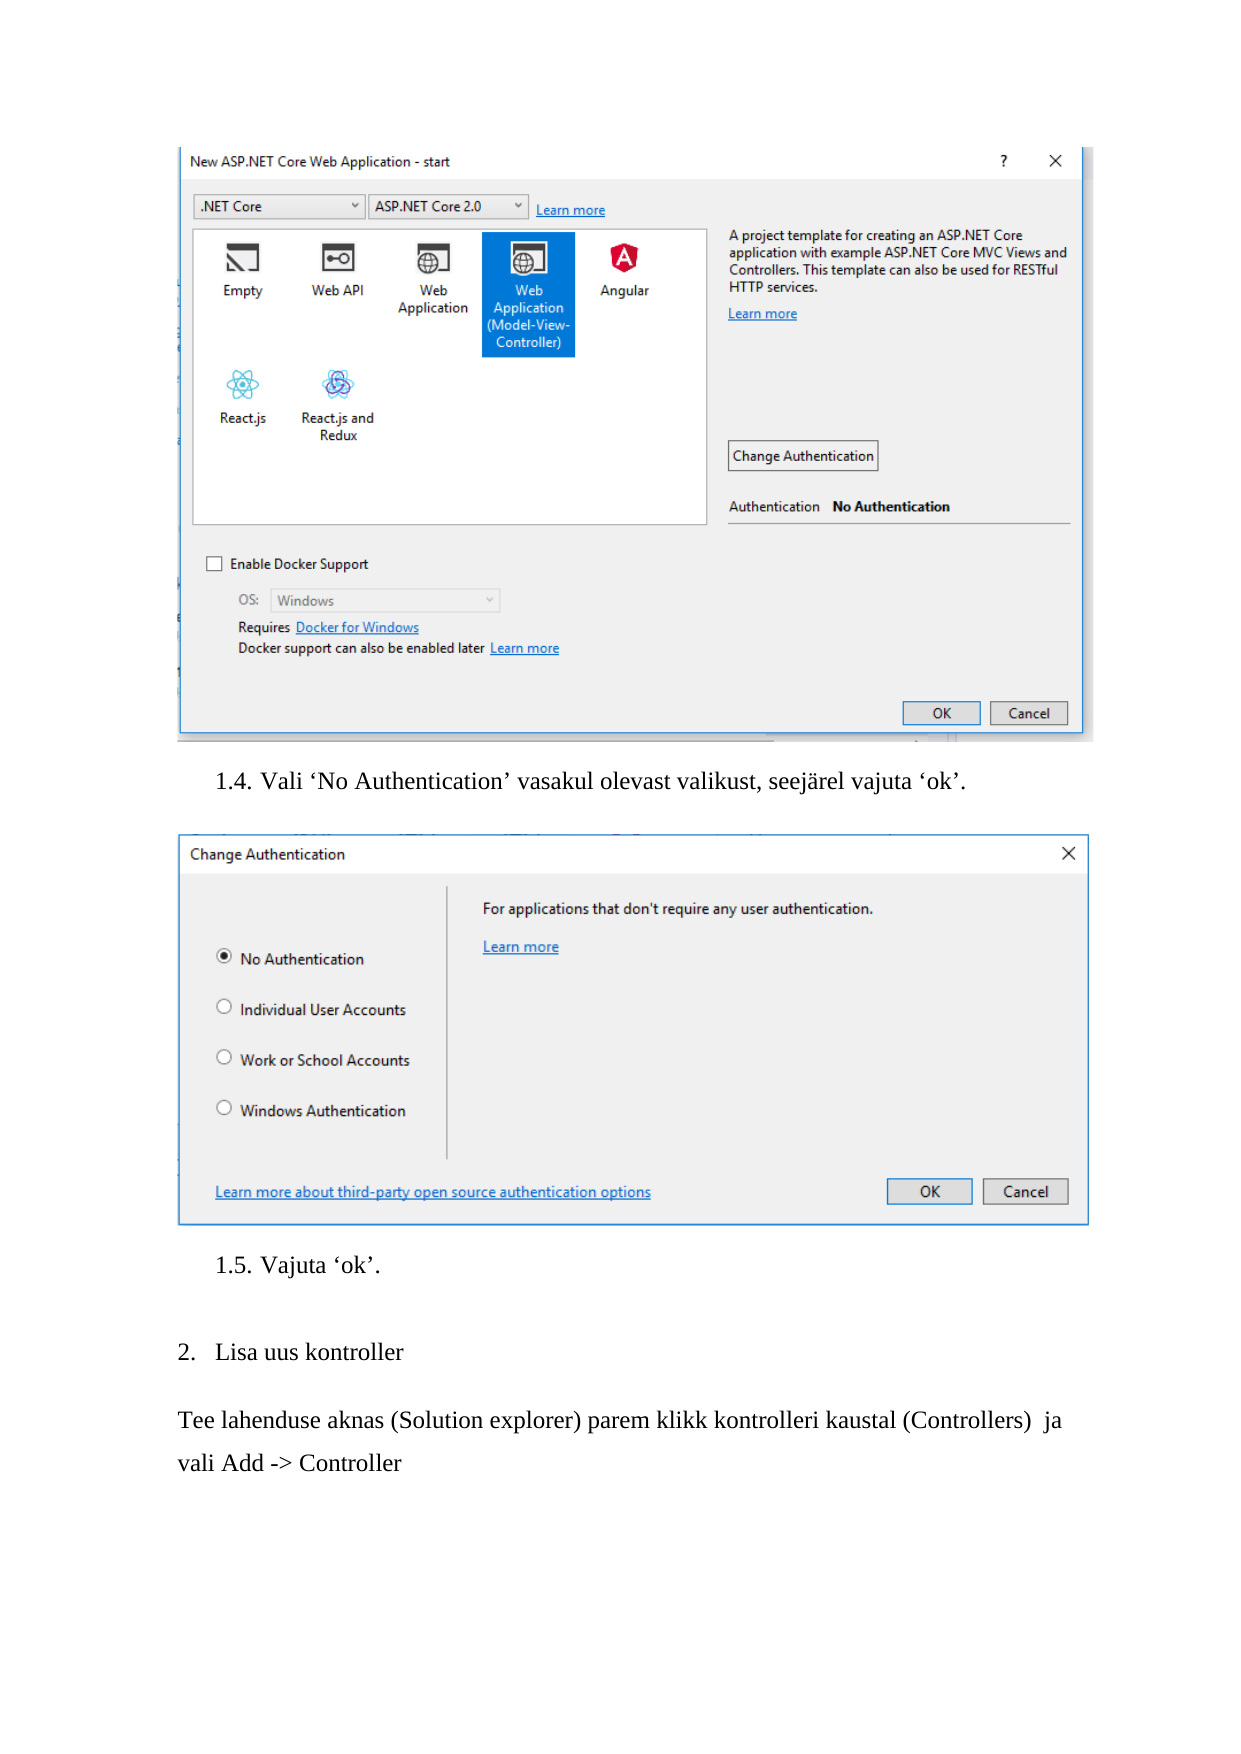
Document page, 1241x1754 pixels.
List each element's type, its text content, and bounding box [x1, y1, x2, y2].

list Lisa uus kontroller [177, 1337, 1063, 1366]
text Tee lahenduse aknas (Solution explorer) parem klikk kontrolleri kaustal (Controllers) ja vali Add -> Controller [177, 1405, 1063, 1477]
picture [177, 834, 1089, 1226]
picture [177, 147, 1094, 742]
list Vali ‘No Authentication’ vasakul olevast valikust, seejärel vajuta ‘ok’. [215, 766, 1063, 795]
list Vajuta ‘ok’. [215, 1251, 1063, 1279]
